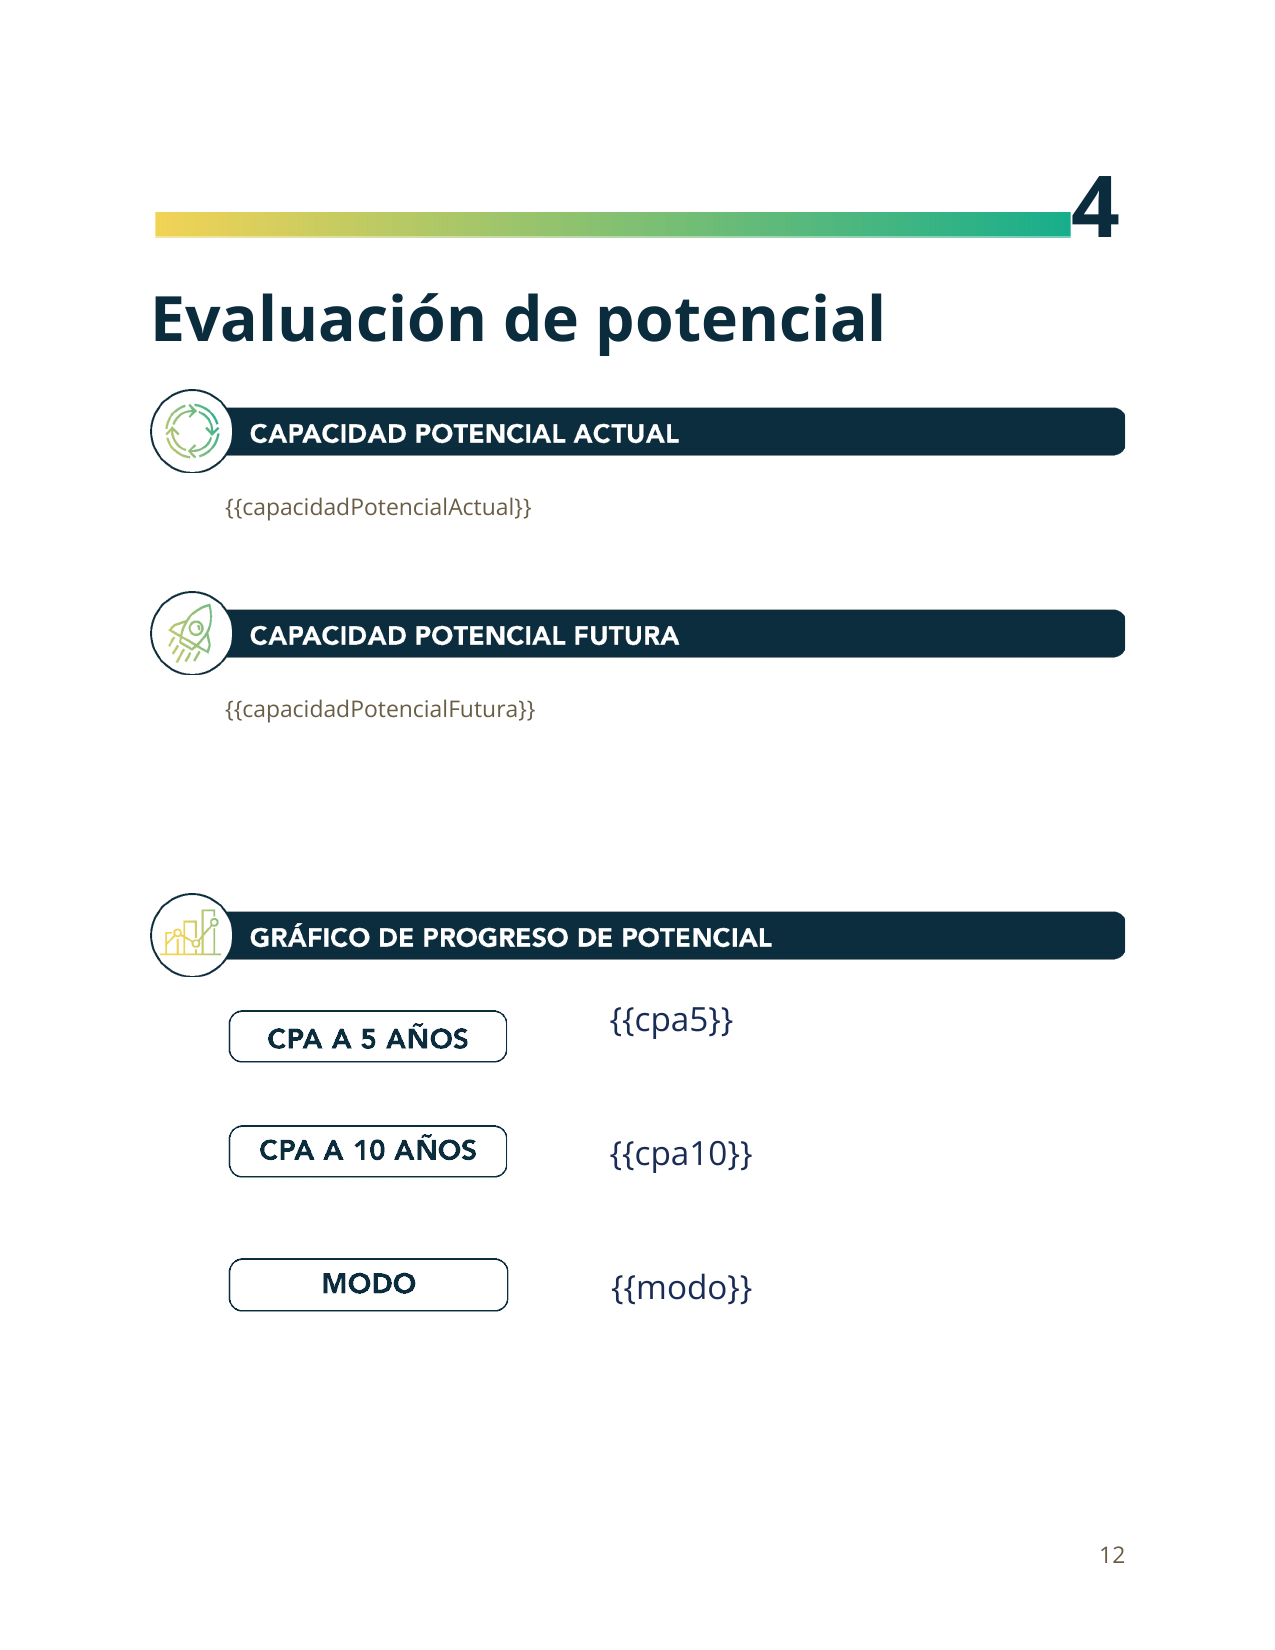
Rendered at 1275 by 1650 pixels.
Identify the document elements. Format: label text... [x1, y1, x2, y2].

text {{cpa10}} [508, 1129, 1125, 1175]
text Evaluación de potencial [150, 275, 1125, 360]
picture [150, 389, 1125, 473]
picture [228, 1125, 508, 1178]
picture [228, 1010, 508, 1063]
text {{capacidadPotencialFutura}} [225, 693, 1125, 725]
picture [150, 893, 1125, 977]
text {{cpa5}} [225, 996, 1125, 1041]
picture [150, 591, 1125, 675]
text {{capacidadPotencialActual}} [225, 491, 1125, 523]
subtitle 4 [150, 146, 1125, 262]
text {{modo}} [509, 1263, 1125, 1309]
picture [155, 212, 1071, 238]
picture [228, 1258, 509, 1312]
